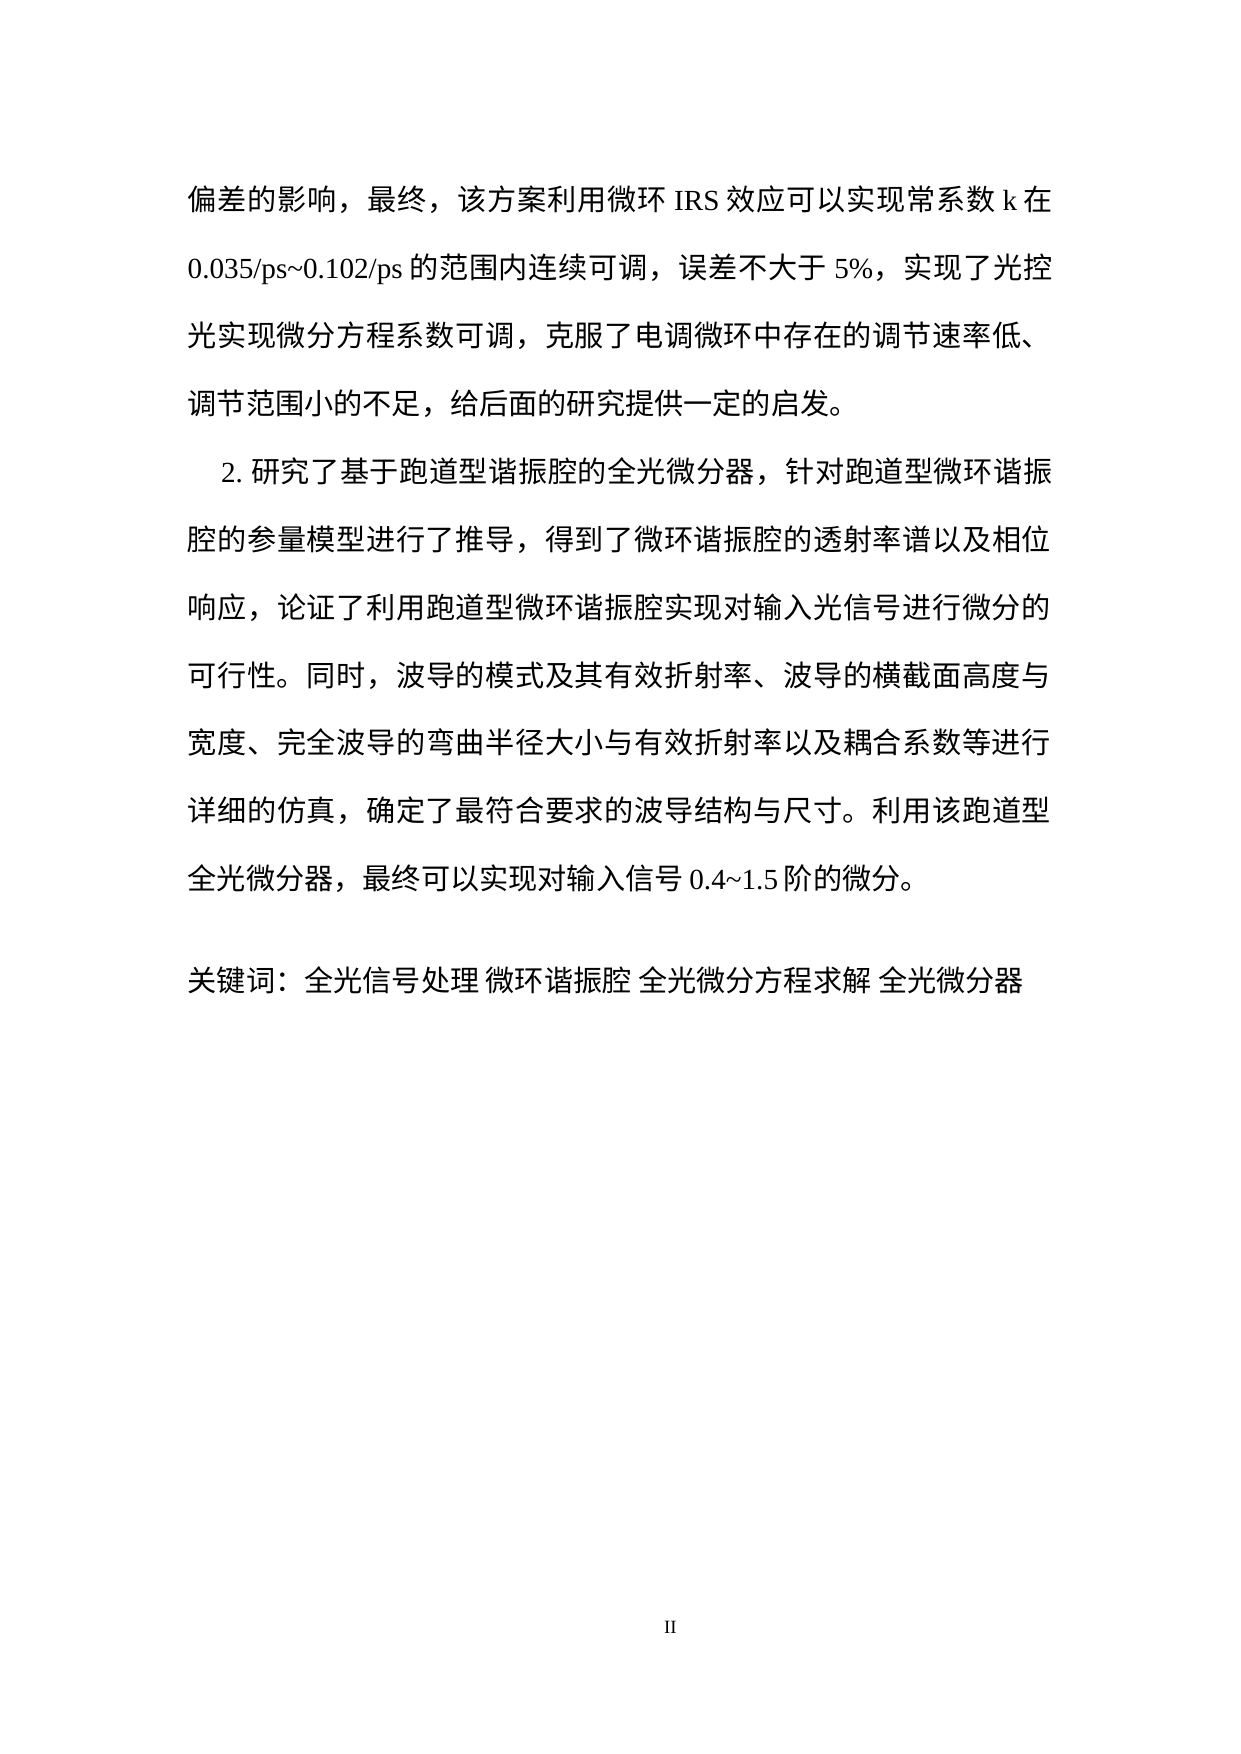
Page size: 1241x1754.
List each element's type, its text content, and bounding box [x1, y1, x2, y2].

text 关键词：全光信号处理 微环谐振腔 全光微分方程求解 全光微分器 [187, 945, 1053, 1013]
text 2. 研究了基于跑道型谐振腔的全光微分器，针对跑道型微环谐振腔的参量模型进行了推导，得到了微环谐振腔的透射率谱以及相位响应，论证了利用跑道型微环谐振腔实现对输入光信号进行微分的可行性。同时，波导的模式及其有效折射率、波导的横截面高度与宽度、完全波导的弯曲半径大小与有效折射率以及耦合系数等进行详细的仿真，确定了最符合要求的波导结构与尺寸。利用该跑道型全光微分器，最终可以实现对输入信号0.4~1.5阶的微分。 [187, 436, 1053, 911]
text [187, 164, 1053, 436]
